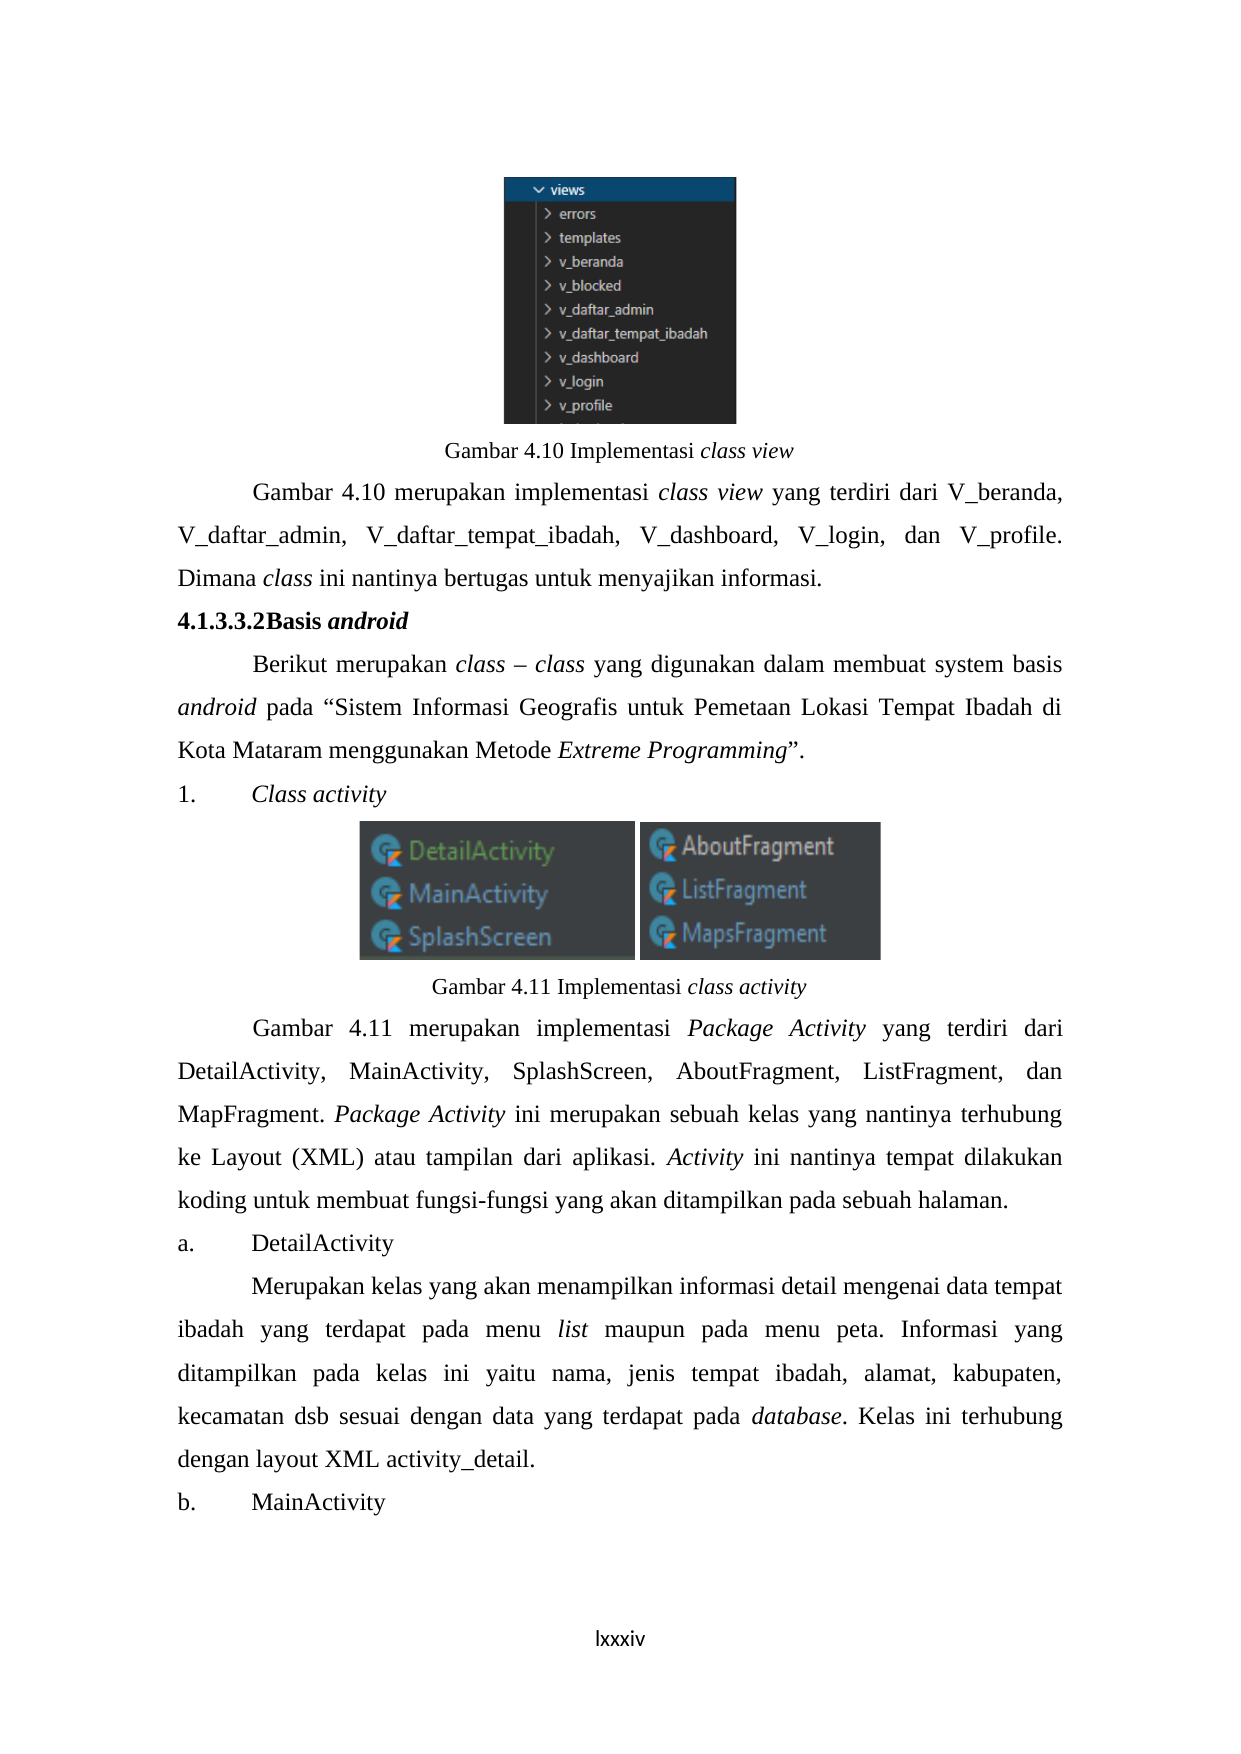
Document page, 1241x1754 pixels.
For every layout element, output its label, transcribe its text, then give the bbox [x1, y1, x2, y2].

text Gambar 4.11 merupakan implementasi Package Activity yang terdiri dari DetailActivity, MainActivity, SplashScreen, AboutFragment, ListFragment, dan MapFragment. Package Activity ini merupakan sebuah kelas yang nantinya terhubung ke Layout (XML) atau tampilan dari aplikasi. Activity ini nantinya tempat dilakukan koding untuk membuat fungsi-fungsi yang akan ditampilkan pada sebuah halaman. [177, 1013, 1063, 1214]
list DetailActivity [177, 1228, 1063, 1257]
text Gambar 4.10 merupakan implementasi class view yang terdiri dari V_beranda, V_daftar_admin, V_daftar_tempat_ibadah, V_dashboard, V_login, dan V_profile. Dimana class ini nantinya bertugas untuk menyajikan informasi. [177, 477, 1063, 592]
list Basis android [177, 606, 1063, 635]
picture [503, 177, 737, 424]
text Merupakan kelas yang akan menampilkan informasi detail mengenai data tempat ibadah yang terdapat pada menu list maupun pada menu peta. Informasi yang ditampilkan pada kelas ini yaitu nama, jenis tempat ibadah, alamat, kabupaten, kecamatan dsb sesuai dengan data yang terdapat pada database. Kelas ini terhubung dengan layout XML activity_detail. [177, 1271, 1063, 1473]
list Class activity [177, 779, 1063, 807]
text Gambar 4.10 Implementasi class view [177, 437, 1063, 464]
text Gambar 4.11 Implementasi class activity [177, 973, 1063, 999]
text Berikut merupakan class – class yang digunakan dalam membuat system basis android pada “Sistem Informasi Geografis untuk Pemetaan Lokasi Tempat Ibadah di Kota Mataram menggunakan Metode Extreme Programming”. [177, 649, 1063, 764]
picture [359, 821, 635, 960]
picture [640, 822, 881, 960]
list MainActivity [177, 1487, 1063, 1516]
